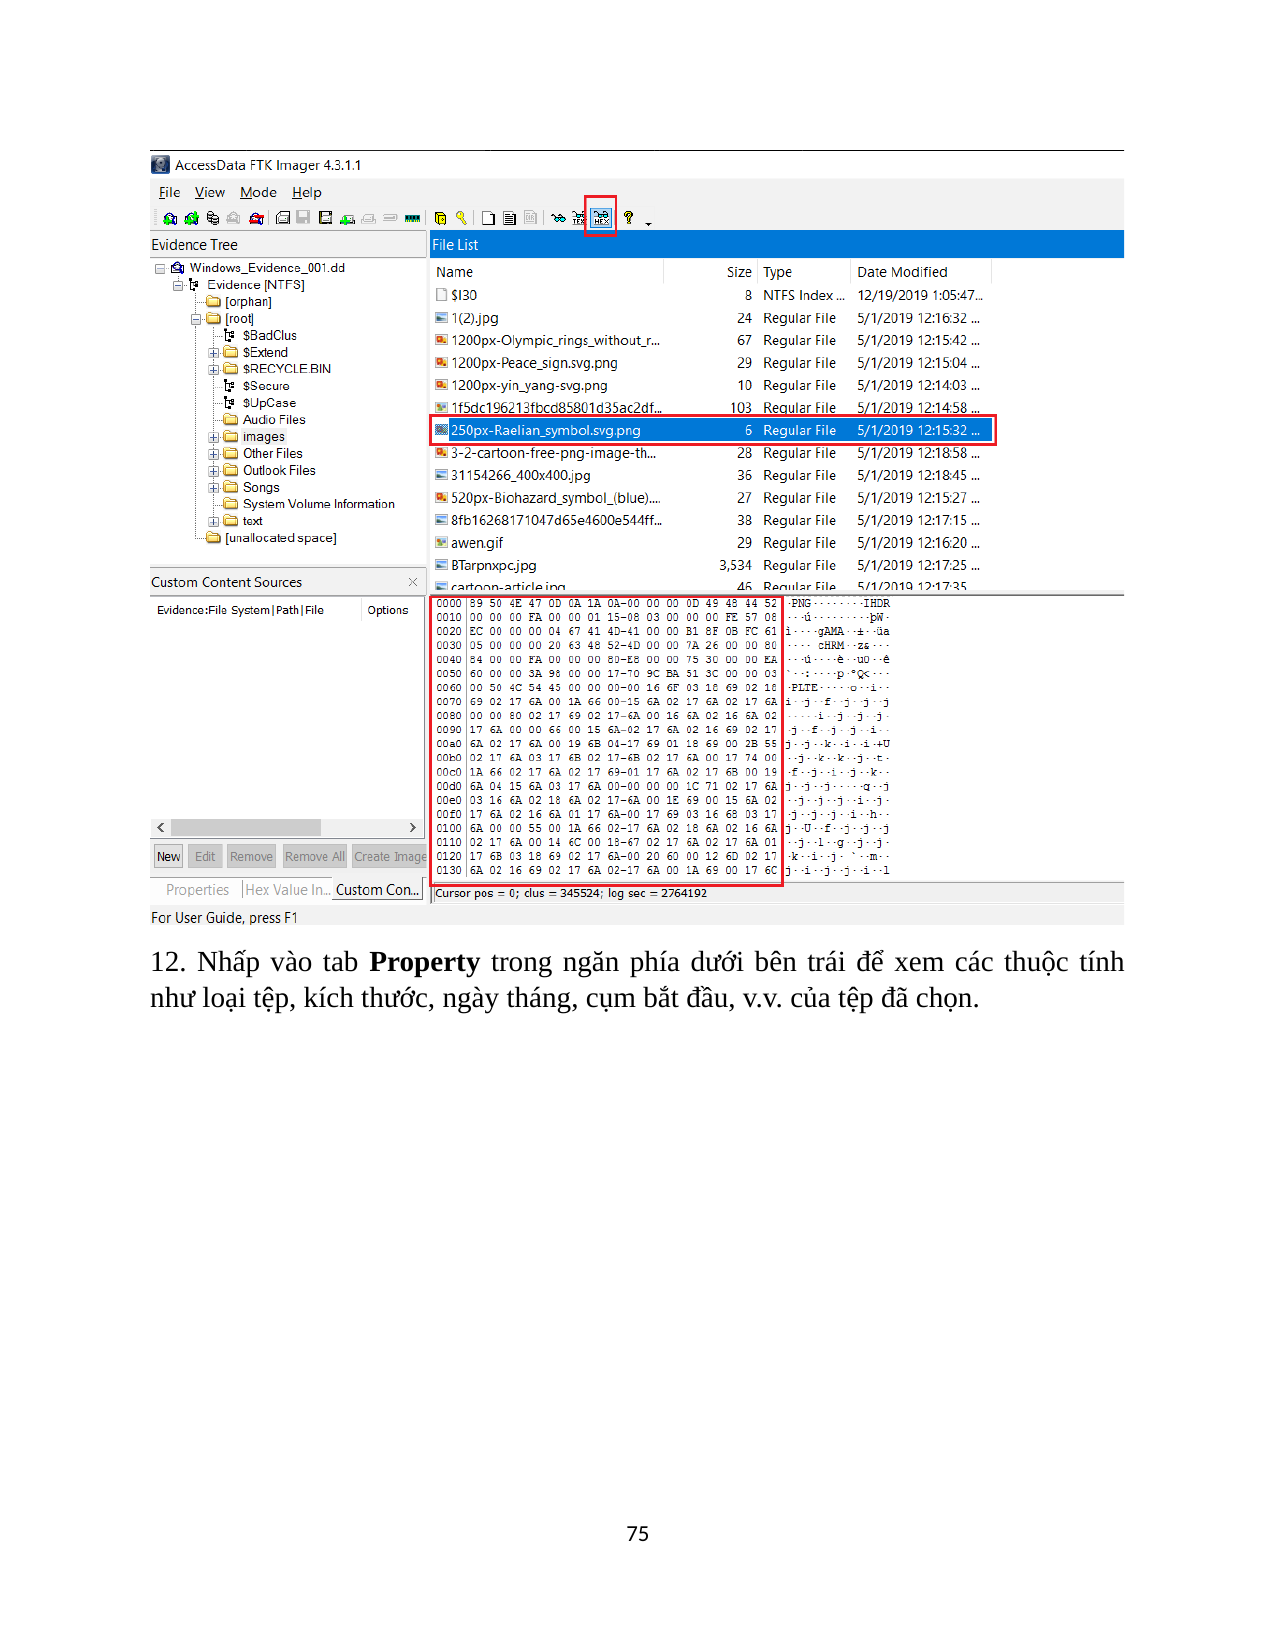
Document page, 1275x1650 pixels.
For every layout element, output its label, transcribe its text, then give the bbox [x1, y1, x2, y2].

text 12. Nhấp vào tab Property trong ngăn phía dưới bên trái để xem các thuộc tính như loại tệp, kích thước, ngày tháng, cụm bắt đầu, v.v. của tệp đã chọn. [150, 944, 1125, 1013]
picture [150, 150, 1125, 925]
